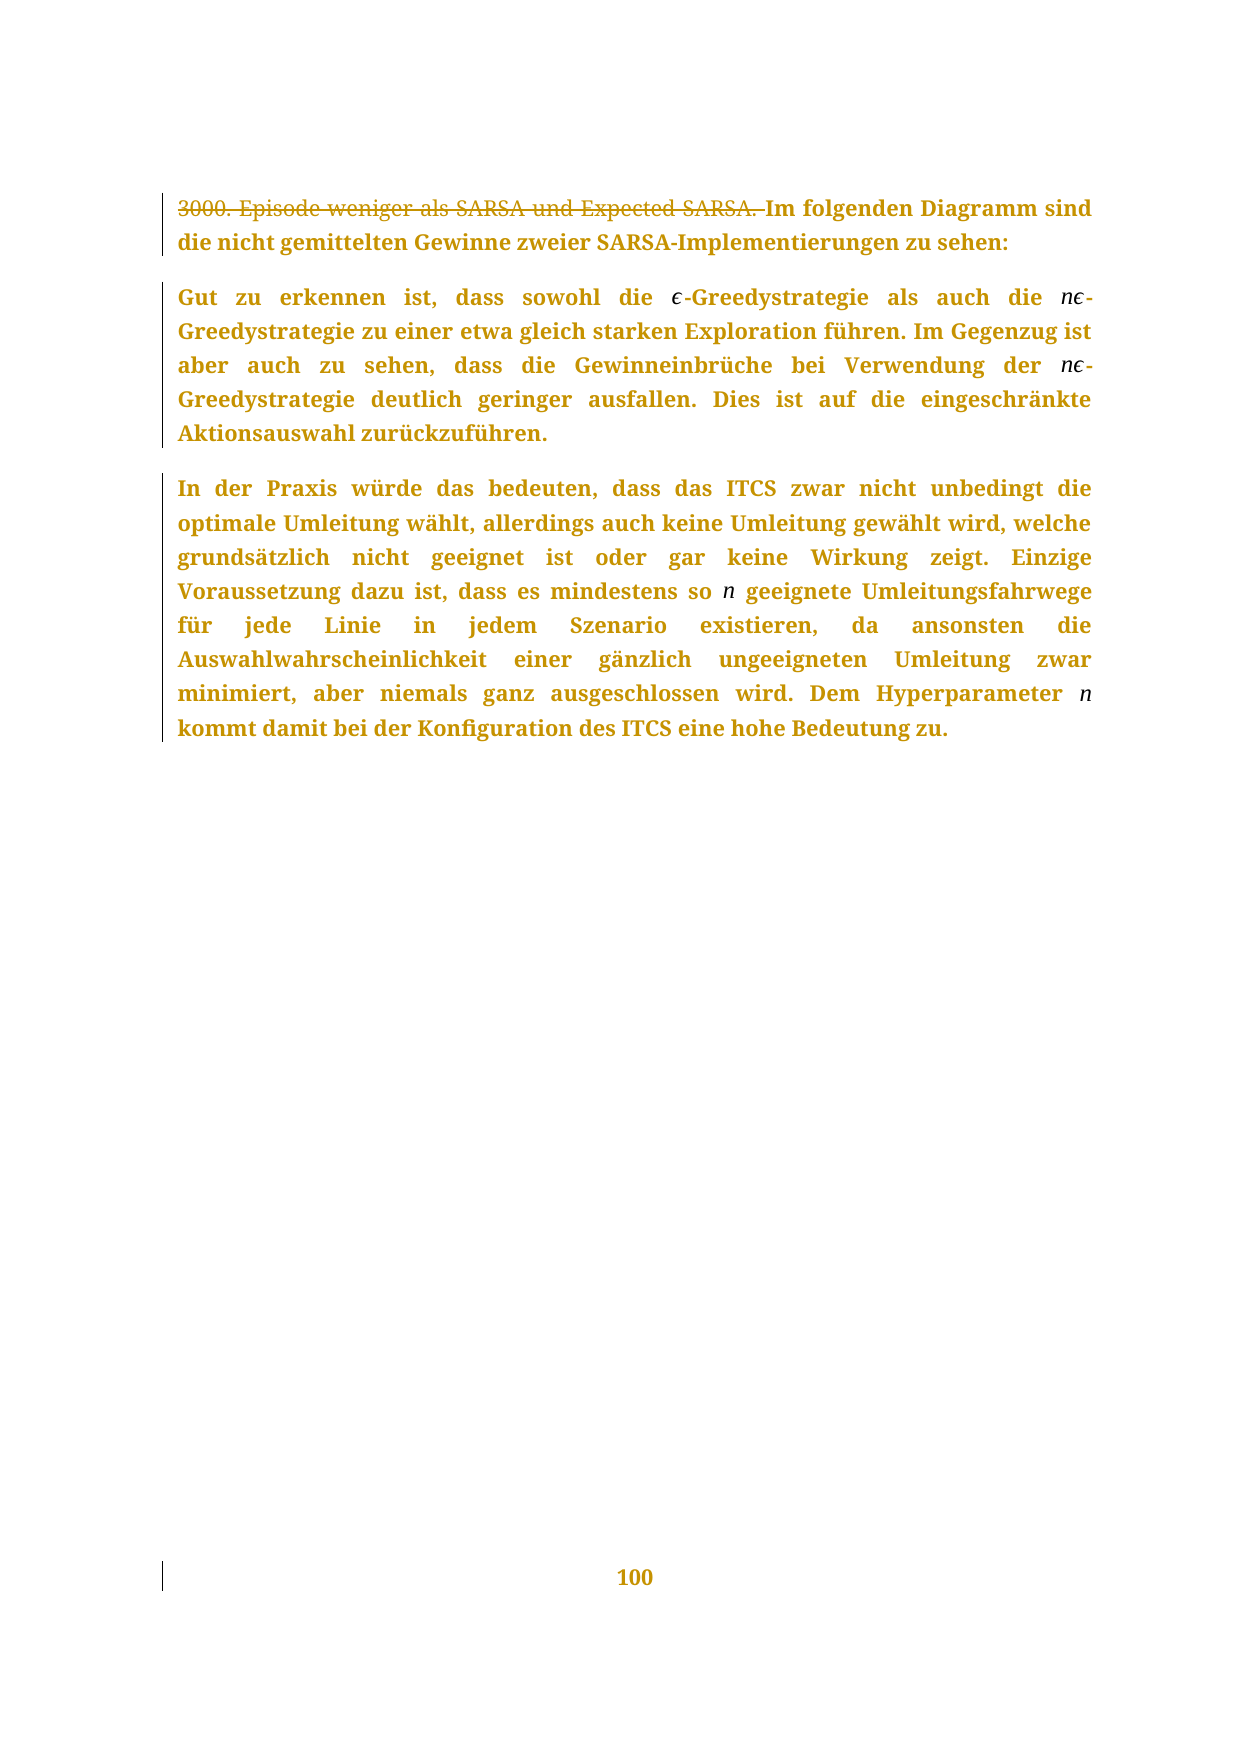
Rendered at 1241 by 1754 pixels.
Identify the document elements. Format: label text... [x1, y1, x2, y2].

text Bei Q-Learning nimmt mit der Zerfallsrate stetig ab und strebt für unendlich viele Episoden gegen 0. Bei SARSA und Expected SARSA Wert von 0,025 . Ab der 3000. Episode gehen die -Kurven von Q-Learning und beiden SARSA-Varianten daher auseinander. Im folgenden Diagramm sind die nicht gemittelten Gewinne zweier SARSA-Implementierungen zu sehen: [177, 192, 1092, 256]
text In der Praxis würde das bedeuten, dass das ITCS zwar nicht unbedingt die optimale Umleitung wählt, allerdings auch keine Umleitung gewählt wird, welche grundsätzlich nicht geeignet ist oder gar keine Wirkung zeigt. Einzige Voraussetzung dazu ist, dass es mindestens so geeignete Umleitungsfahrwege für jede Linie in jedem Szenario existieren, da ansonsten die Auswahlwahrscheinlichkeit einer gänzlich ungeeigneten Umleitung zwar minimiert, aber niemals ganz ausgeschlossen wird. Dem Hyperparameter kommt damit bei der Konfiguration des ITCS eine hohe Bedeutung zu. [177, 473, 1092, 742]
text Gut zu erkennen ist, dass sowohl die -Greedystrategie als auch die -Greedystrategie zu einer etwa gleich starken Exploration führen. Im Gegenzug ist aber auch zu sehen, dass die Gewinneinbrüche bei Verwendung der -Greedystrategie deutlich geringer ausfallen. Dies ist auf die eingeschränkte Aktionsauswahl zurückzuführen. [177, 282, 1092, 448]
